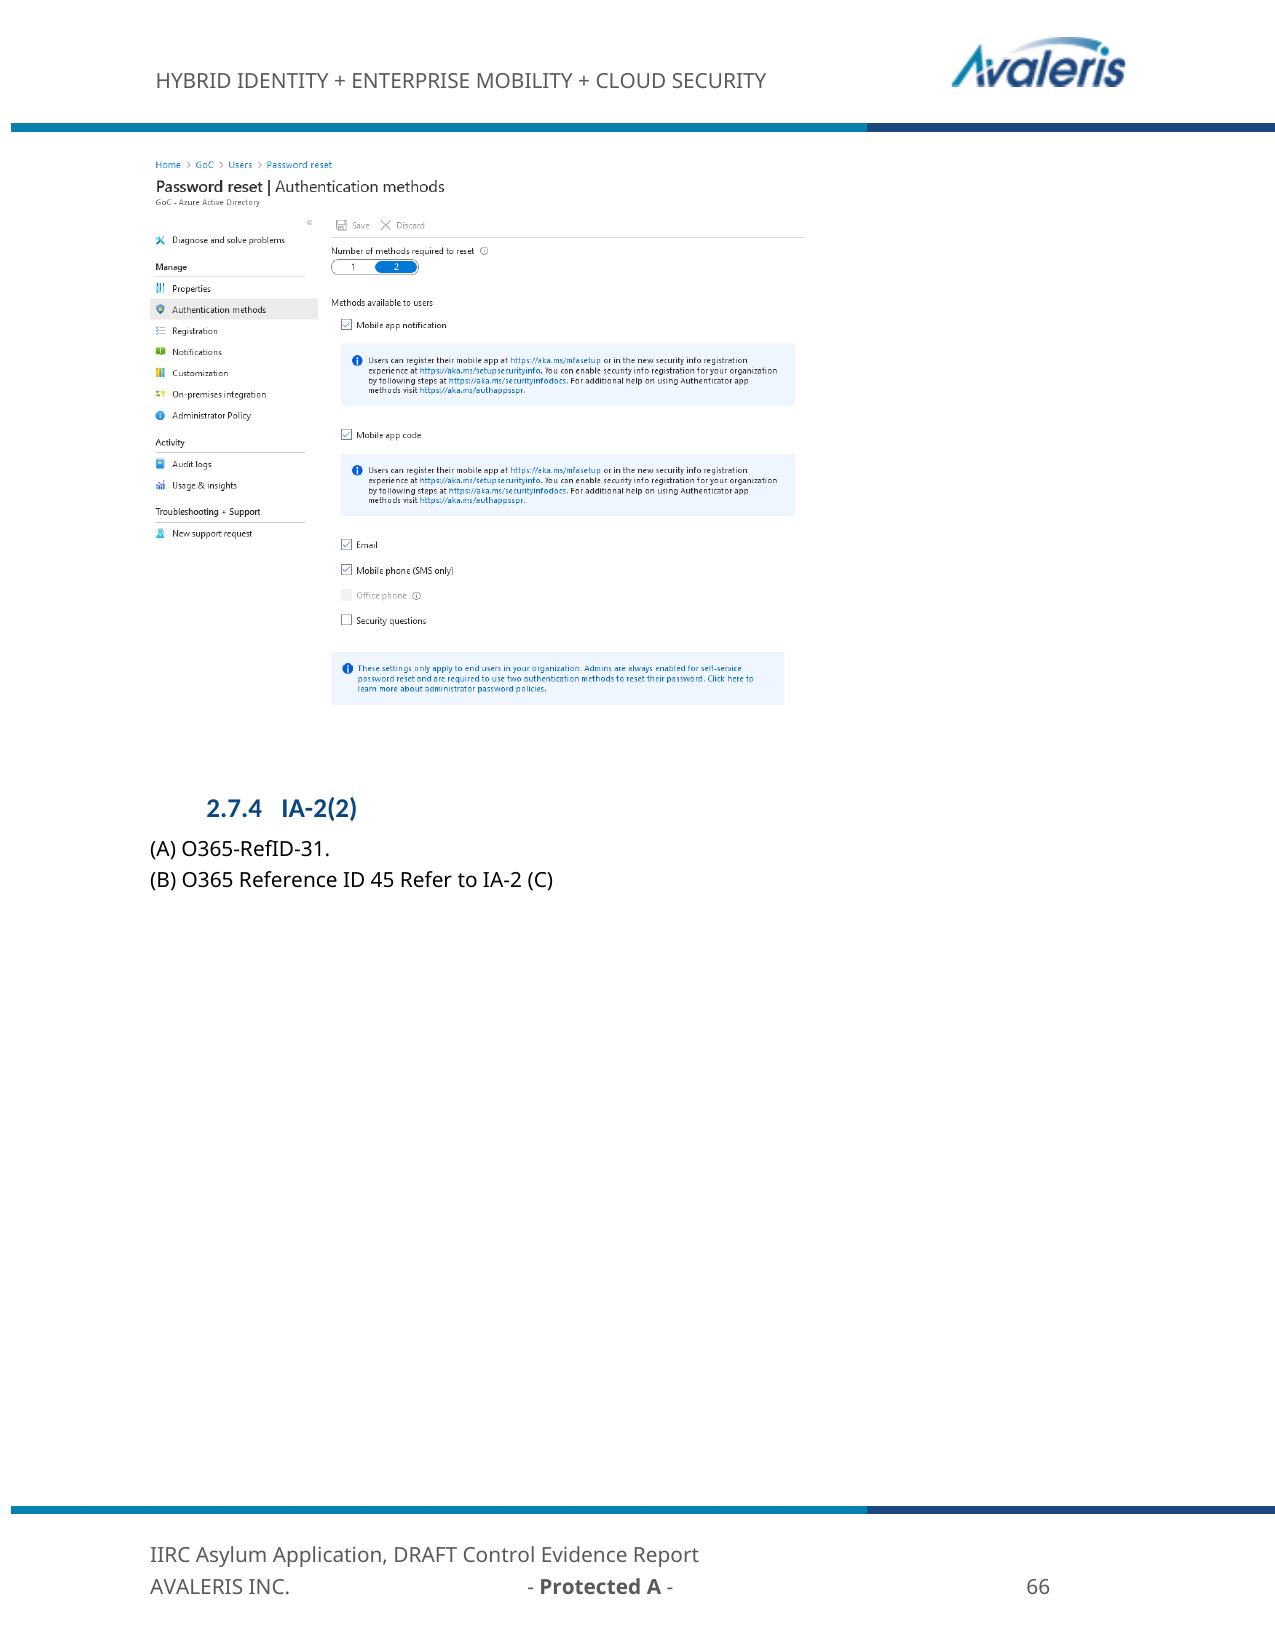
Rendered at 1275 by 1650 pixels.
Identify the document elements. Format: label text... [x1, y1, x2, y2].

picture [150, 160, 805, 732]
picture [951, 37, 1125, 87]
subtitle IA-2(2) [206, 791, 1125, 824]
picture [868, 1506, 1275, 1514]
text (B) O365 Reference ID 45 Refer to IA-2 (C) [150, 865, 1125, 893]
picture [868, 123, 1275, 132]
text (A) O365-RefID-31. [150, 834, 1125, 862]
